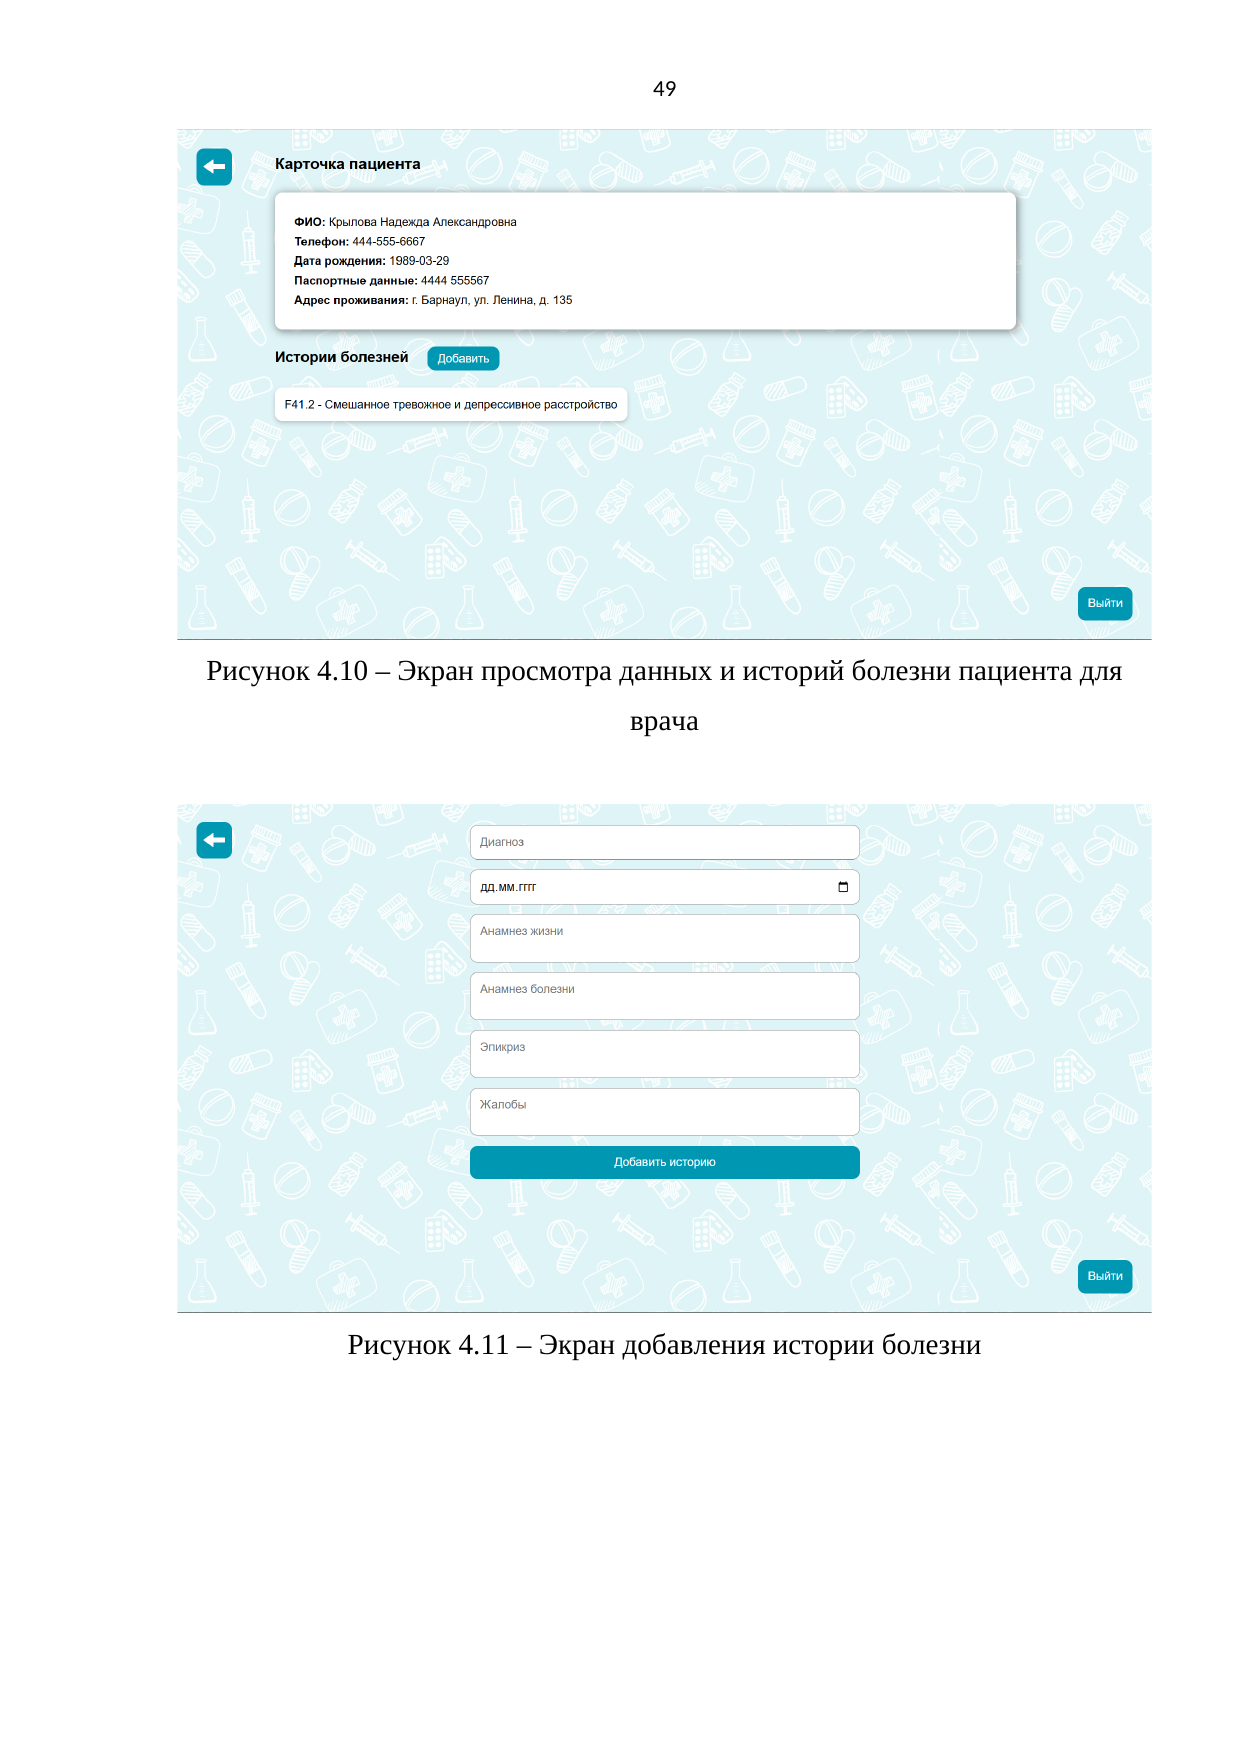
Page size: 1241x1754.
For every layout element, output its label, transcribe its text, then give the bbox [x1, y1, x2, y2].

list Рисунок 4.10 – Экран просмотра данных и историй болезни пациента для врача [177, 653, 1152, 737]
picture [177, 804, 1152, 1313]
list Рисунок 4.11 – Экран добавления истории болезни [177, 1327, 1152, 1360]
picture [177, 129, 1152, 640]
